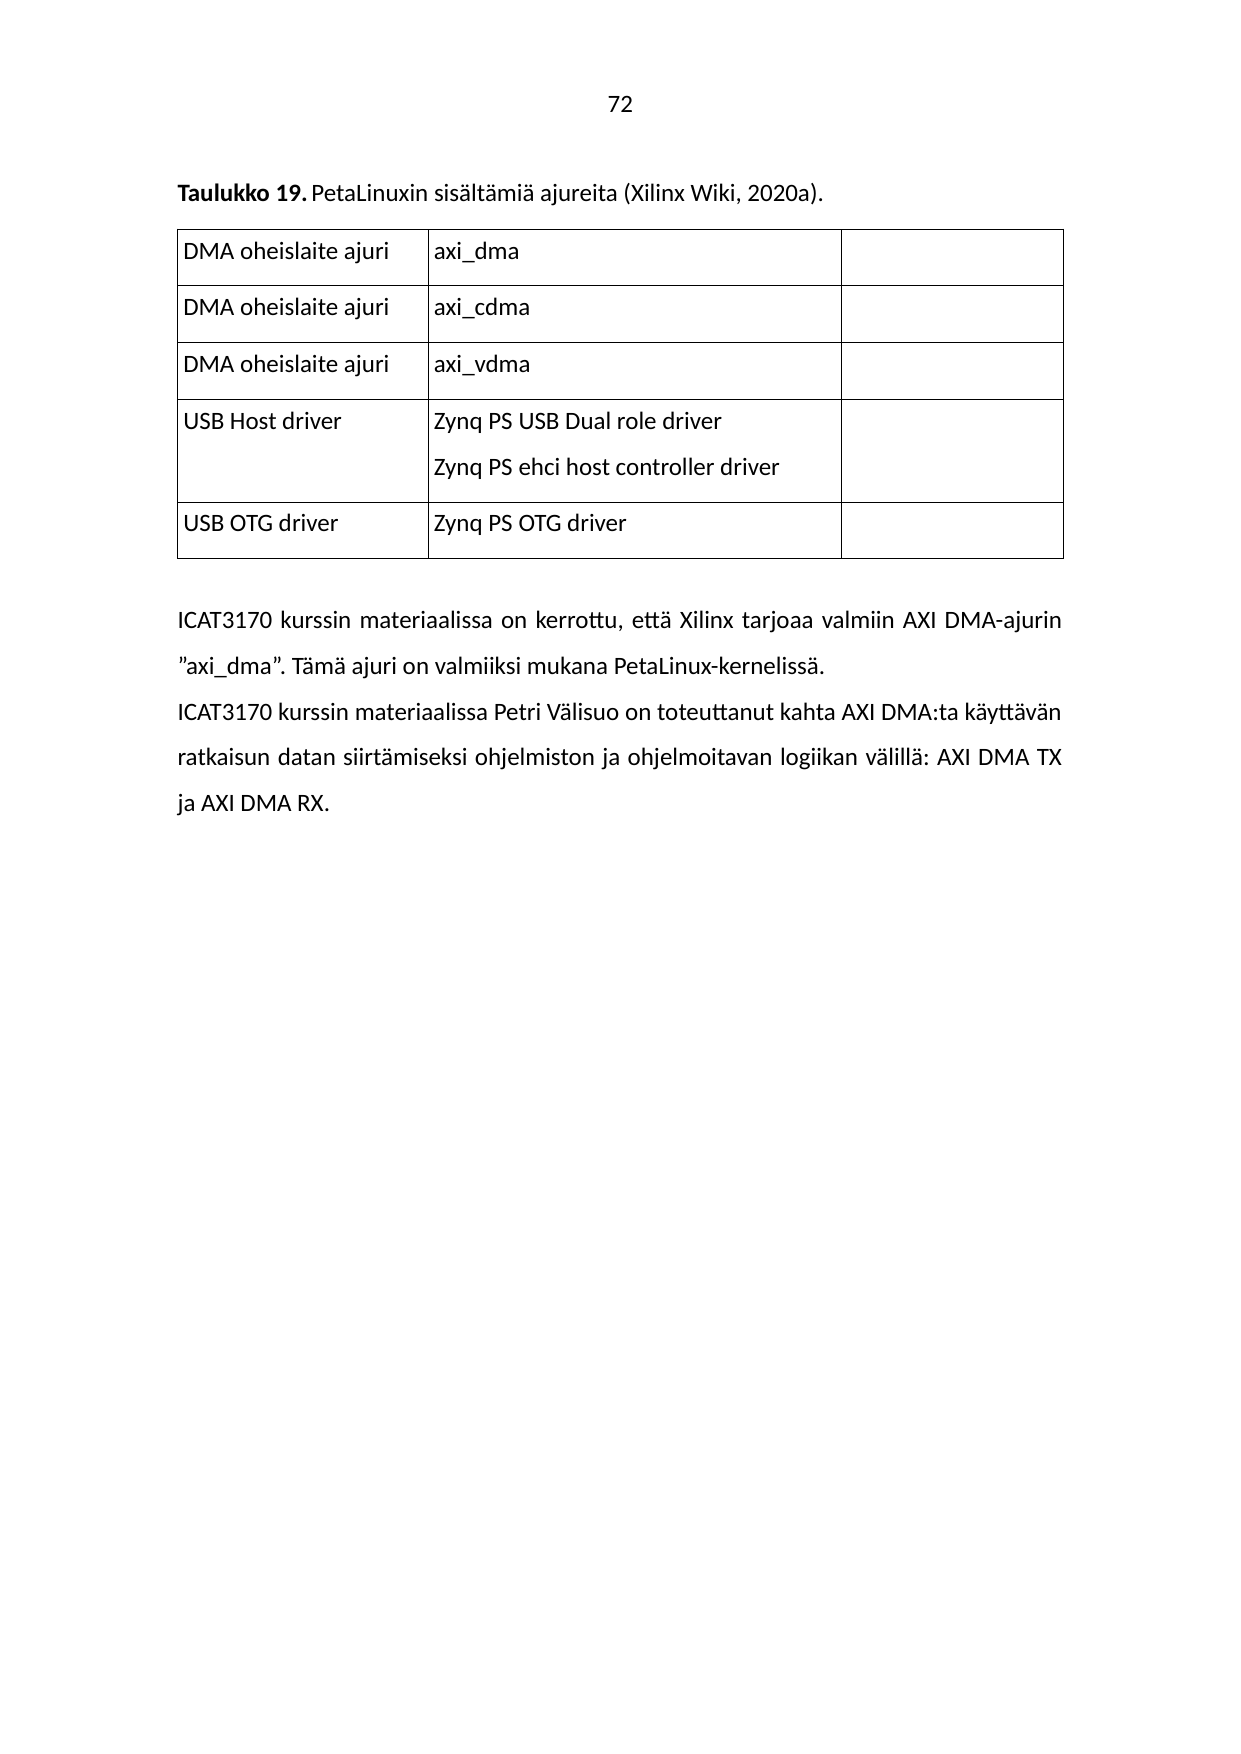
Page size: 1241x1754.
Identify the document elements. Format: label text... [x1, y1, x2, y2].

table_cell Zynq PS USB Dual role driver Zynq PS ehci host controller driver [429, 400, 841, 501]
table_cell axi_cdma [429, 286, 841, 342]
table_cell axi_vdma [429, 343, 841, 399]
table_cell [842, 503, 1063, 558]
table_header DMA oheislaite ajuri [178, 230, 428, 285]
table_cell USB OTG driver [178, 503, 428, 558]
text Taulukko 19. PetaLinuxin sisältämiä ajureita (Xilinx Wiki, 2020a). [177, 177, 1063, 208]
table_cell USB Host driver [178, 400, 428, 501]
table_cell Zynq PS OTG driver [429, 503, 841, 558]
table_cell DMA oheislaite ajuri [178, 343, 428, 399]
table_header axi_dma [429, 230, 841, 285]
table_cell [842, 343, 1063, 399]
table_cell DMA oheislaite ajuri [178, 286, 428, 342]
text ICAT3170 kurssin materiaalissa on kerrottu, että Xilinx tarjoaa valmiin AXI DMA-ajurin ”axi_dma”. Tämä ajuri on valmiiksi mukana PetaLinux-kernelissä. [177, 604, 1063, 681]
table_cell [842, 400, 1063, 501]
text ICAT3170 kurssin materiaalissa Petri Välisuo on toteuttanut kahta AXI DMA:ta käyttävän ratkaisun datan siirtämiseksi ohjelmiston ja ohjelmoitavan logiikan välillä: AXI DMA TX ja AXI DMA RX. [177, 696, 1063, 818]
table_cell [842, 286, 1063, 342]
table_header [842, 230, 1063, 285]
